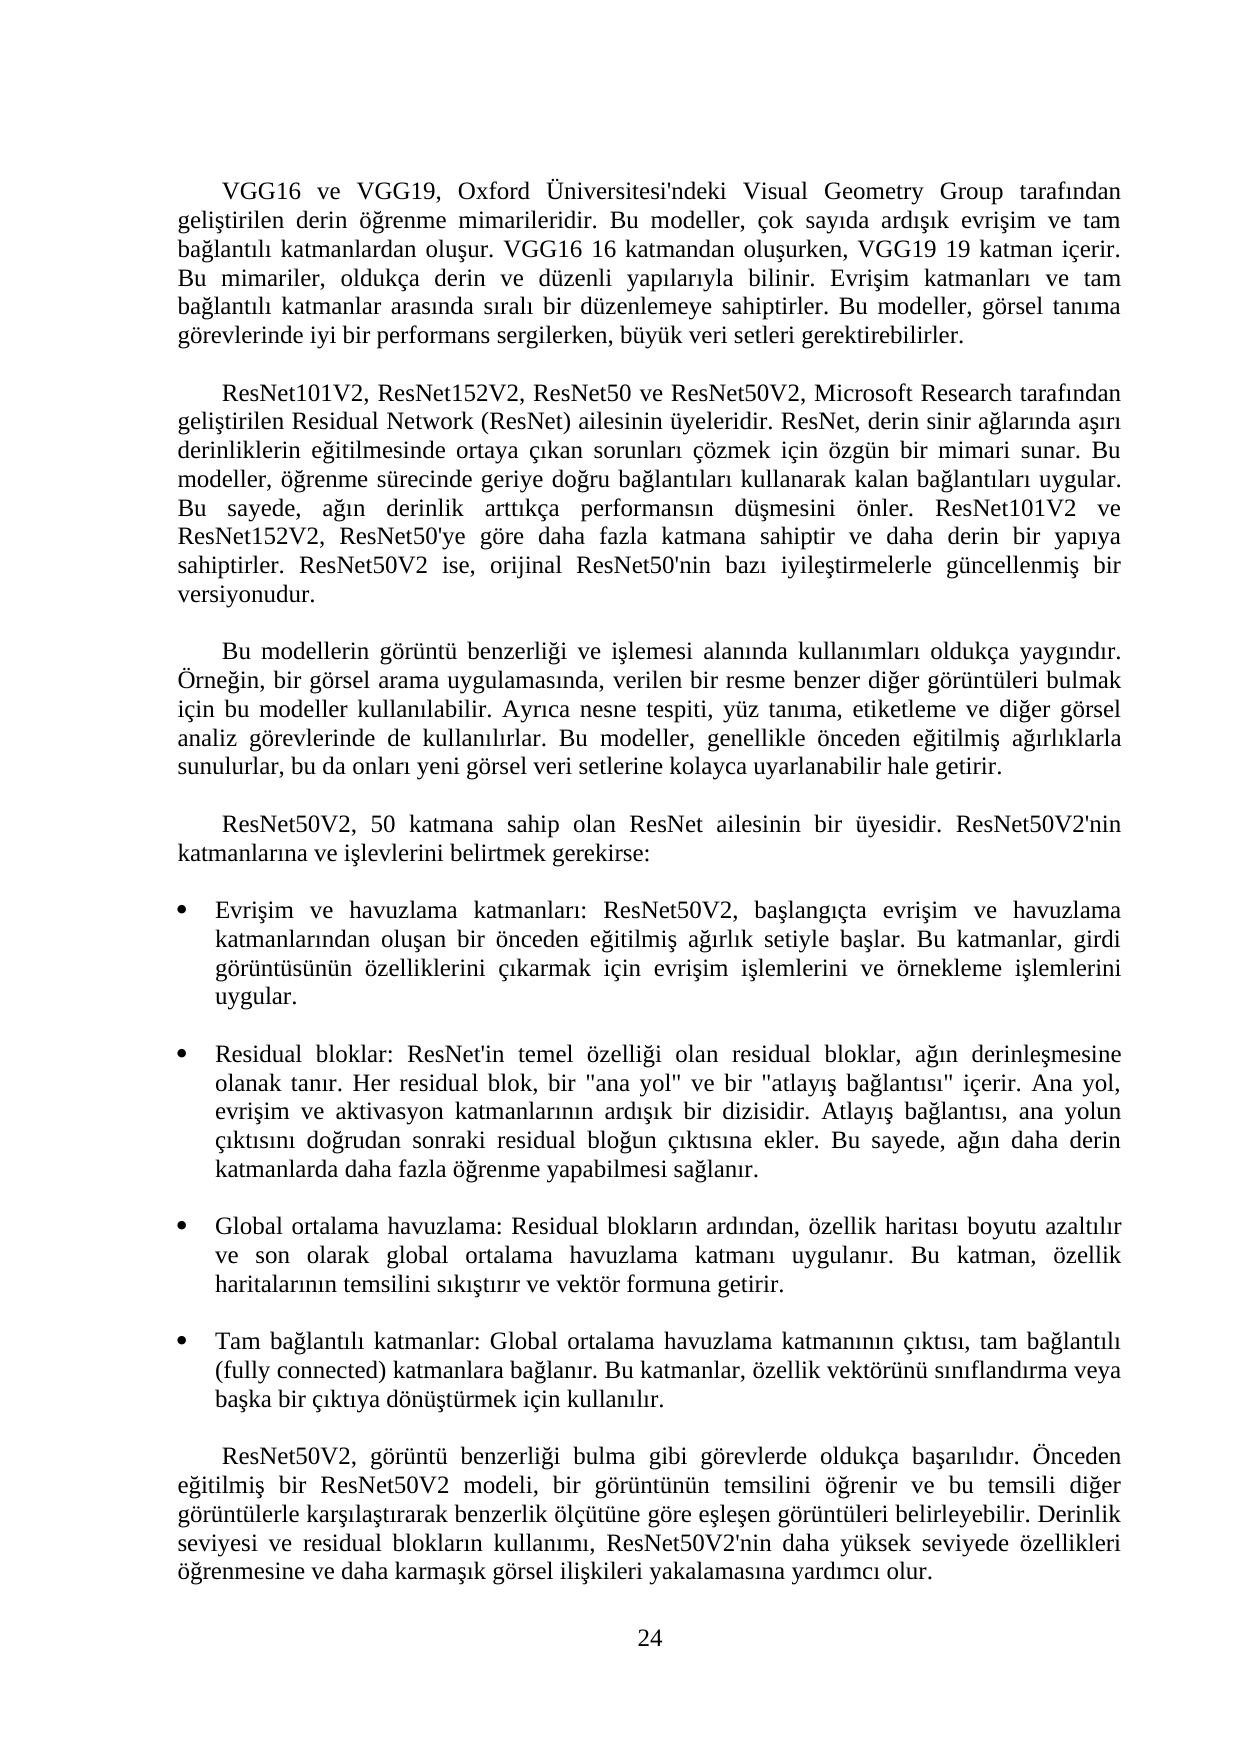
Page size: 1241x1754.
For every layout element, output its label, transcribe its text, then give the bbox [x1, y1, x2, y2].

list Global ortalama havuzlama: Residual blokların ardından, özellik haritası boyutu azaltılır ve son olarak global ortalama havuzlama katmanı uygulanır. Bu katman, özellik haritalarının temsilini sıkıştırır ve vektör formuna getirir. [177, 1211, 1122, 1298]
text VGG16 ve VGG19, Oxford Üniversitesi'ndeki Visual Geometry Group tarafından geliştirilen derin öğrenme mimarileridir. Bu modeller, çok sayıda ardışık evrişim ve tam bağlantılı katmanlardan oluşur. VGG16 16 katmandan oluşurken, VGG19 19 katman içerir. Bu mimariler, oldukça derin ve düzenli yapılarıyla bilinir. Evrişim katmanları ve tam bağlantılı katmanlar arasında sıralı bir düzenlemeye sahiptirler. Bu modeller, görsel tanıma görevlerinde iyi bir performans sergilerken, büyük veri setleri gerektirebilirler. [177, 176, 1122, 349]
text Bu modellerin görüntü benzerliği ve işlemesi alanında kullanımları oldukça yaygındır. Örneğin, bir görsel arama uygulamasında, verilen bir resme benzer diğer görüntüleri bulmak için bu modeller kullanılabilir. Ayrıca nesne tespiti, yüz tanıma, etiketleme ve diğer görsel analiz görevlerinde de kullanılırlar. Bu modeller, genellikle önceden eğitilmiş ağırlıklarla sunulurlar, bu da onları yeni görsel veri setlerine kolayca uyarlanabilir hale getirir. [177, 636, 1122, 780]
list Evrişim ve havuzlama katmanları: ResNet50V2, başlangıçta evrişim ve havuzlama katmanlarından oluşan bir önceden eğitilmiş ağırlık setiyle başlar. Bu katmanlar, girdi görüntüsünün özelliklerini çıkarmak için evrişim işlemlerini ve örnekleme işlemlerini uygular. [177, 895, 1122, 1010]
text ResNet101V2, ResNet152V2, ResNet50 ve ResNet50V2, Microsoft Research tarafından geliştirilen Residual Network (ResNet) ailesinin üyeleridir. ResNet, derin sinir ağlarında aşırı derinliklerin eğitilmesinde ortaya çıkan sorunları çözmek için özgün bir mimari sunar. Bu modeller, öğrenme sürecinde geriye doğru bağlantıları kullanarak kalan bağlantıları uygular. Bu sayede, ağın derinlik arttıkça performansın düşmesini önler. ResNet101V2 ve ResNet152V2, ResNet50'ye göre daha fazla katmana sahiptir ve daha derin bir yapıya sahiptirler. ResNet50V2 ise, orijinal ResNet50'nin bazı iyileştirmelerle güncellenmiş bir versiyonudur. [177, 378, 1122, 608]
text ResNet50V2, görüntü benzerliği bulma gibi görevlerde oldukça başarılıdır. Önceden eğitilmiş bir ResNet50V2 modeli, bir görüntünün temsilini öğrenir ve bu temsili diğer görüntülerle karşılaştırarak benzerlik ölçütüne göre eşleşen görüntüleri belirleyebilir. Derinlik seviyesi ve residual blokların kullanımı, ResNet50V2'nin daha yüksek seviyede özellikleri öğrenmesine ve daha karmaşık görsel ilişkileri yakalamasına yardımcı olur. [177, 1441, 1122, 1585]
list Tam bağlantılı katmanlar: Global ortalama havuzlama katmanının çıktısı, tam bağlantılı (fully connected) katmanlara bağlanır. Bu katmanlar, özellik vektörünü sınıflandırma veya başka bir çıktıya dönüştürmek için kullanılır. [177, 1326, 1122, 1413]
list Residual bloklar: ResNet'in temel özelliği olan residual bloklar, ağın derinleşmesine olanak tanır. Her residual blok, bir "ana yol" ve bir "atlayış bağlantısı" içerir. Ana yol, evrişim ve aktivasyon katmanlarının ardışık bir dizisidir. Atlayış bağlantısı, ana yolun çıktısını doğrudan sonraki residual bloğun çıktısına ekler. Bu sayede, ağın daha derin katmanlarda daha fazla öğrenme yapabilmesi sağlanır. [177, 1039, 1122, 1183]
text ResNet50V2, 50 katmana sahip olan ResNet ailesinin bir üyesidir. ResNet50V2'nin katmanlarına ve işlevlerini belirtmek gerekirse: [177, 809, 1122, 866]
